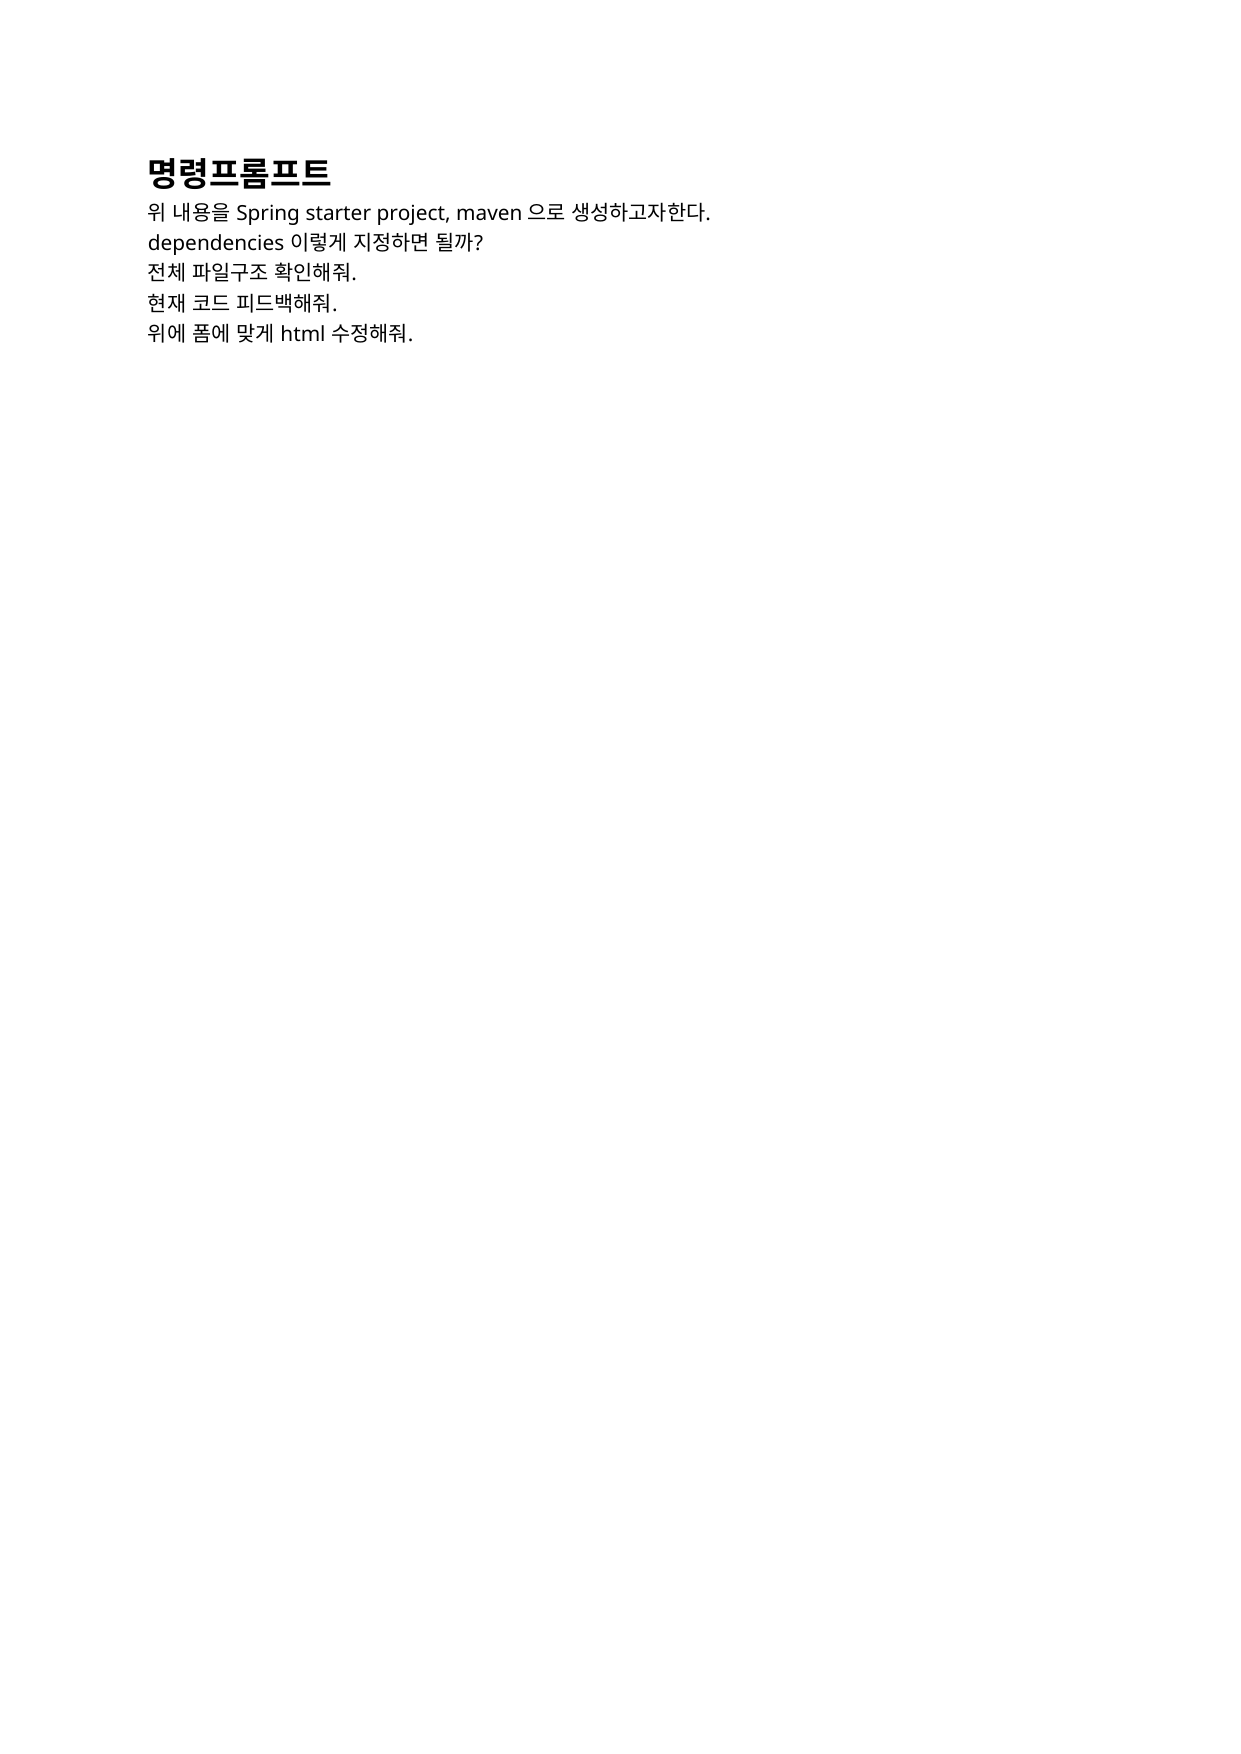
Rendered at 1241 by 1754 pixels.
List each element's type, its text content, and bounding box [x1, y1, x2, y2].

text dependencies 이렇게 지정하면 될까? [148, 226, 1092, 257]
text 명령프롬프트 [148, 148, 1092, 196]
text 위 내용을 Spring starter project, maven으로 생성하고자한다. [148, 196, 1092, 226]
text 현재 코드 피드백해줘. [148, 287, 1092, 317]
text 전체 파일구조 확인해줘. [148, 257, 1092, 287]
text 위에 폼에 맞게 html 수정해줘. [148, 317, 1092, 347]
